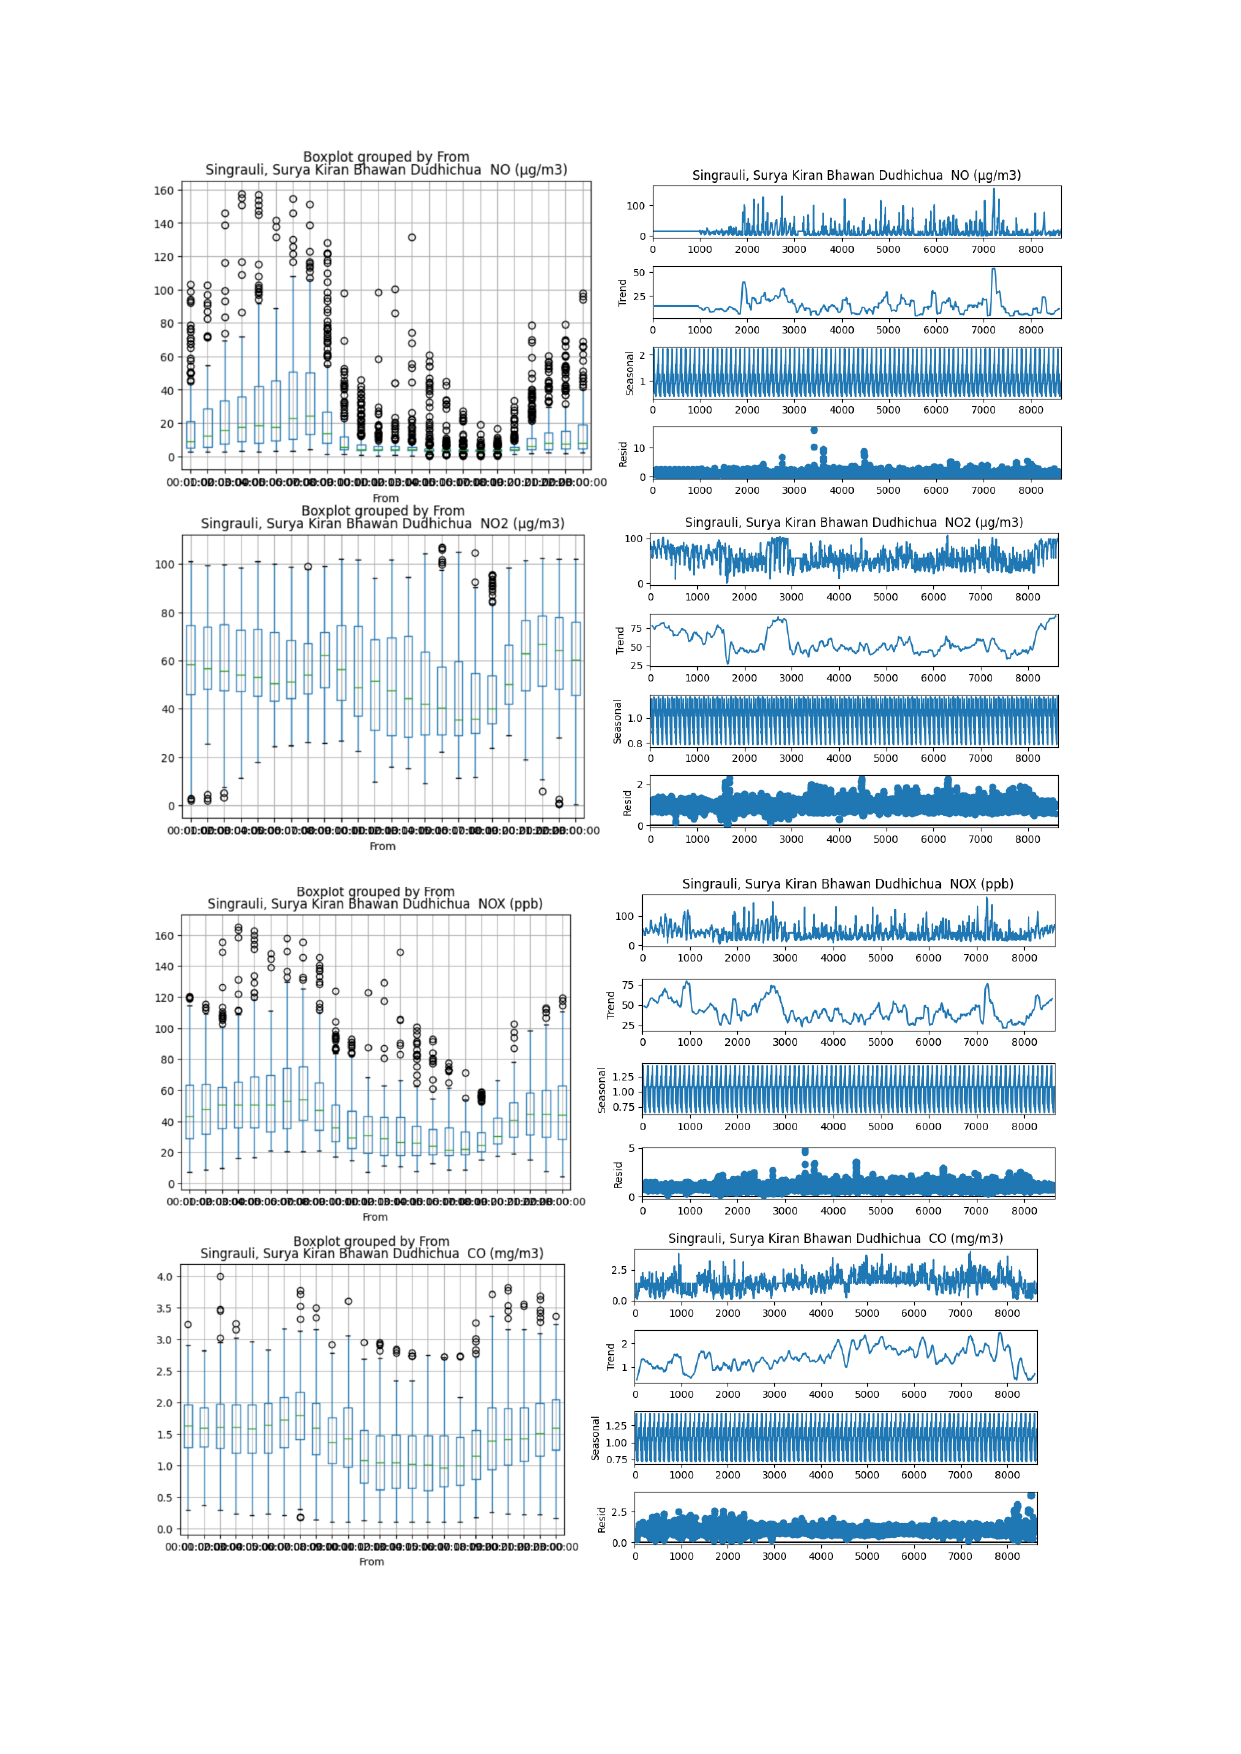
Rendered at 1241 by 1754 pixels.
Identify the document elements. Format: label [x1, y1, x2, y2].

picture [150, 150, 1068, 503]
picture [150, 1225, 1044, 1569]
picture [150, 870, 1062, 1224]
picture [150, 504, 1065, 852]
